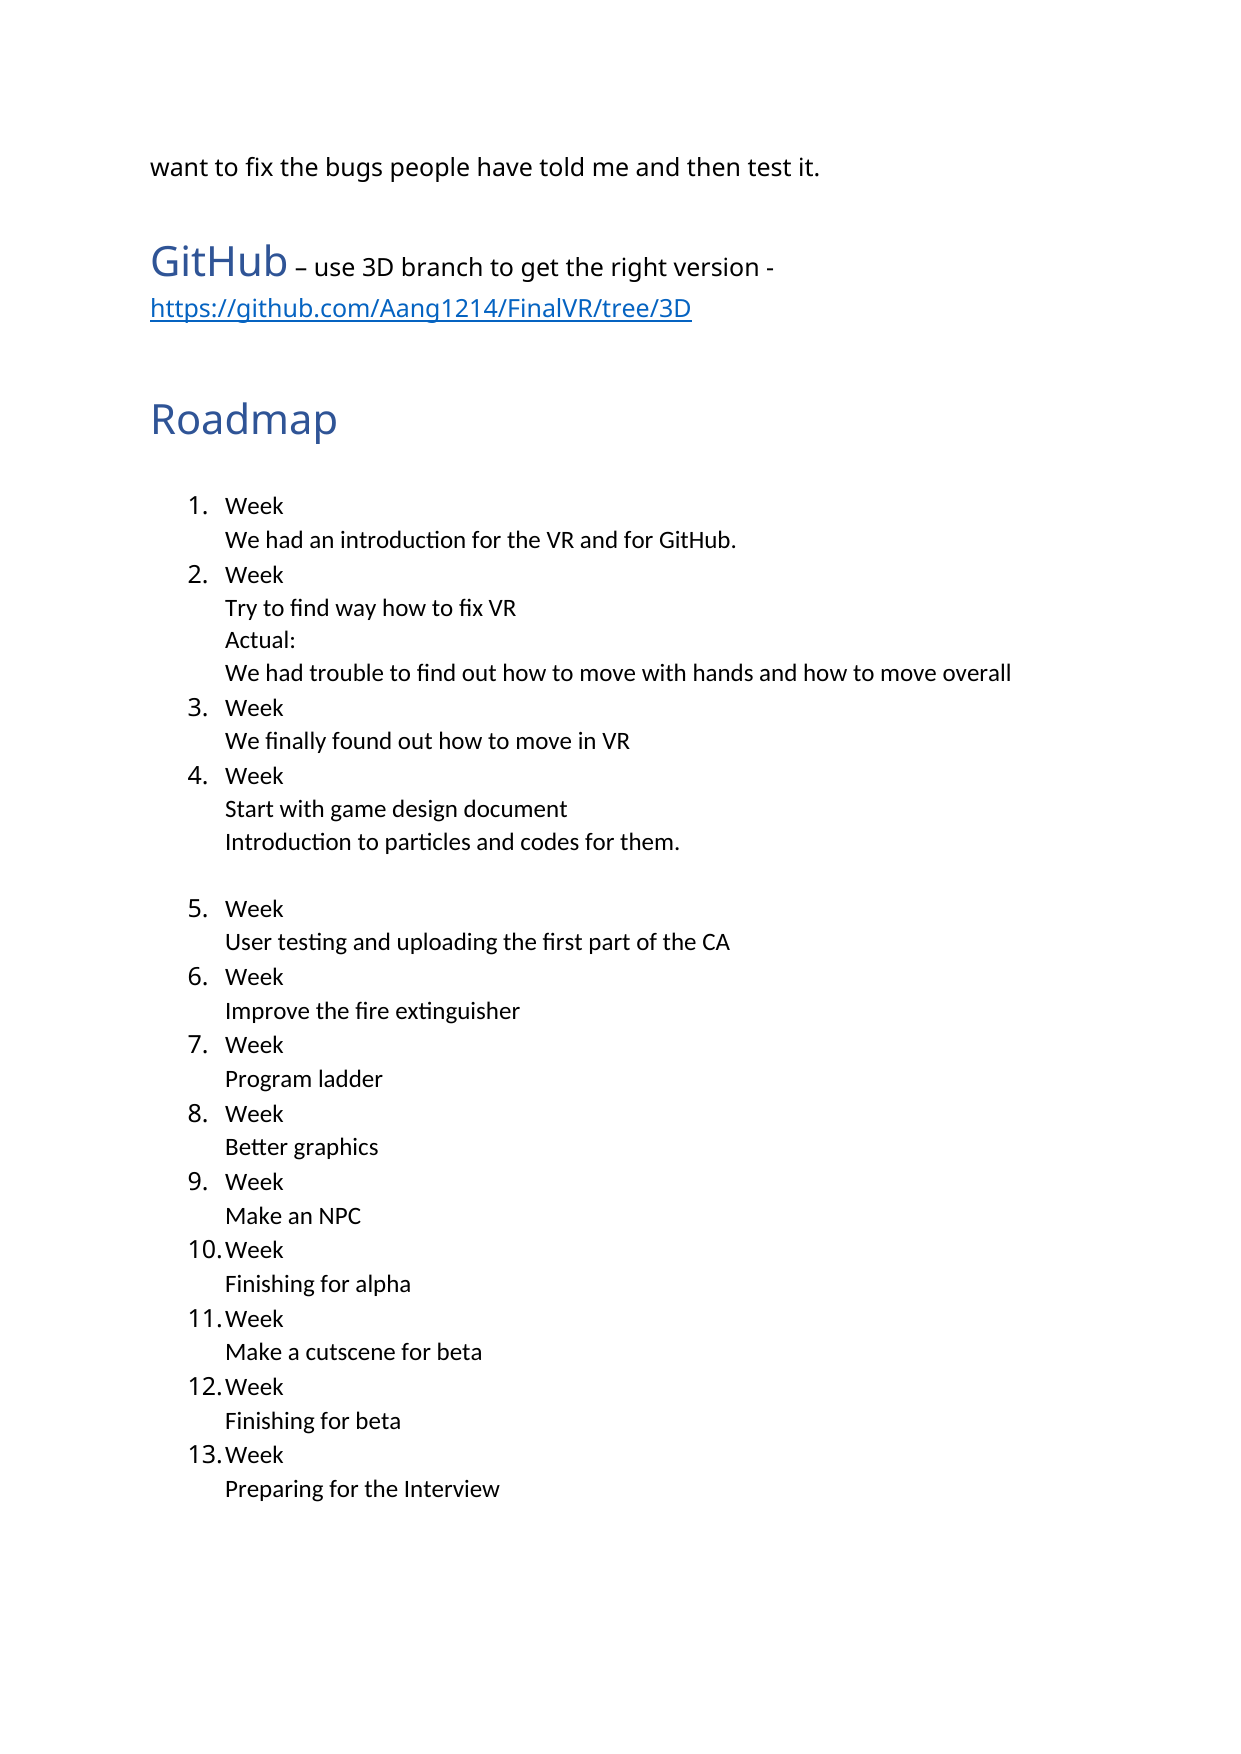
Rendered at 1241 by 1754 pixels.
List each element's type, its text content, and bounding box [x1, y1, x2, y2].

list Finishing for beta [225, 1405, 1090, 1435]
list Actual: [225, 624, 1090, 655]
list Week [187, 1232, 1090, 1266]
list Try to find way how to fix VR [225, 592, 1090, 623]
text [150, 150, 1090, 214]
list Introduction to particles and codes for them. [225, 826, 1090, 856]
list Start with game design document [225, 793, 1090, 824]
list Finishing for alpha [225, 1268, 1090, 1299]
list Week [187, 689, 1090, 723]
list Week [187, 1164, 1090, 1198]
list Preparing for the Interview [225, 1473, 1090, 1504]
list Week [187, 1437, 1090, 1471]
list We had trouble to find out how to move with hands and how to move overall [225, 657, 1090, 687]
list We finally found out how to move in VR [225, 725, 1090, 756]
list Week [187, 959, 1090, 993]
list Better graphics [225, 1131, 1090, 1162]
list Week [187, 556, 1090, 590]
list Week [187, 1300, 1090, 1334]
list Week [187, 488, 1090, 522]
list Improve the fire extinguisher [225, 995, 1090, 1025]
list Make an NPC [225, 1200, 1090, 1230]
list Week [187, 1027, 1090, 1061]
list Week [187, 890, 1090, 924]
text GitHub – use 3D branch to get the right version - https://github.com/Aang1214/FinalVR/tree/3D [150, 232, 1090, 325]
list User testing and uploading the first part of the CA [225, 926, 1090, 957]
list Make a cutscene for beta [225, 1336, 1090, 1367]
list Week [187, 1369, 1090, 1403]
subtitle Roadmap [150, 390, 1090, 486]
list We had an introduction for the VR and for GitHub. [225, 524, 1090, 554]
list Week [187, 757, 1090, 792]
list Week [187, 1095, 1090, 1129]
list Program ladder [225, 1063, 1090, 1094]
